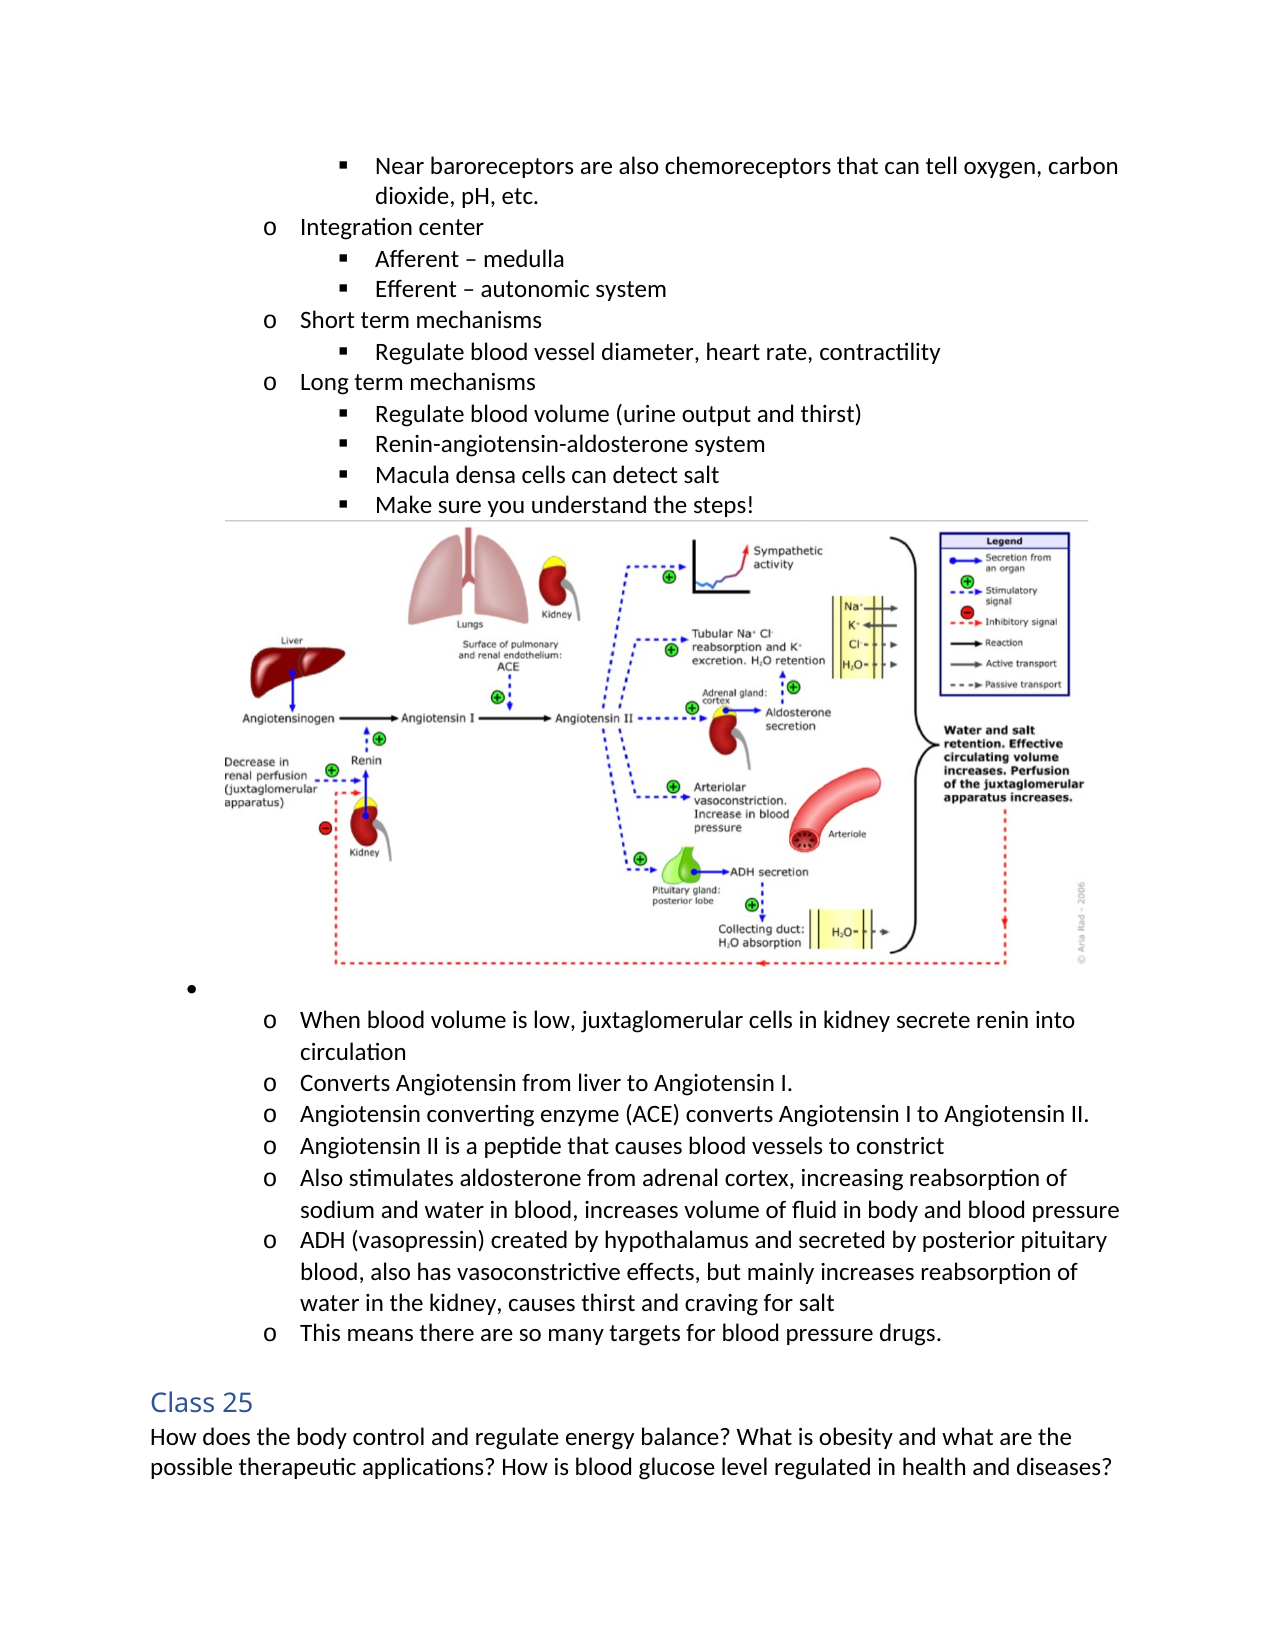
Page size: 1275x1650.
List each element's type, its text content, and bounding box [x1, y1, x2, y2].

list Converts Angiotensin from liver to Angiotensin I. [262, 1067, 1125, 1099]
list Make sure you understand the steps! [337, 489, 1125, 520]
list Macula densa cells can detect salt [337, 459, 1125, 489]
list Near baroreceptors are also chemoreceptors that can tell oxygen, carbon dioxide, pH, etc. [337, 150, 1125, 211]
list ADH (vasopressin) created by hypothalamus and secreted by posterior pituitary blood, also has vasoconstrictive effects, but mainly increases reabsorption of water in the kidney, causes thirst and craving for salt [262, 1224, 1125, 1317]
list Efferent – autonomic system [337, 273, 1125, 304]
list Also stimulates aldosterone from adrenal cortex, increasing reabsorption of sodium and water in blood, increases volume of fluid in body and blood pressure [262, 1162, 1125, 1224]
text How does the body control and regulate energy balance? What is obesity and what are the possible therapeutic applications? How is blood glucose level regulated in health and diseases? [150, 1421, 1125, 1482]
list When blood volume is low, juxtaglomerular cells in kidney secrete renin into circulation [262, 1004, 1125, 1067]
list Regulate blood volume (urine output and thirst) [337, 398, 1125, 428]
list This means there are so many targets for blood pressure drugs. [262, 1317, 1125, 1349]
list Renin-angiotensin-aldosterone system [337, 428, 1125, 459]
list Angiotensin converting enzyme (ACE) converts Angiotensin I to Angiotensin II. [262, 1099, 1125, 1130]
picture [225, 520, 1089, 999]
list Short term mechanisms [262, 304, 1125, 336]
list Integration center [262, 211, 1125, 243]
list Long term mechanisms [262, 366, 1125, 398]
subtitle Class 25 [150, 1384, 1125, 1421]
list Regulate blood vessel diameter, heart rate, contractility [337, 336, 1125, 366]
list Angiotensin II is a peptide that causes blood vessels to constrict [262, 1130, 1125, 1162]
list Afferent – medulla [337, 243, 1125, 273]
